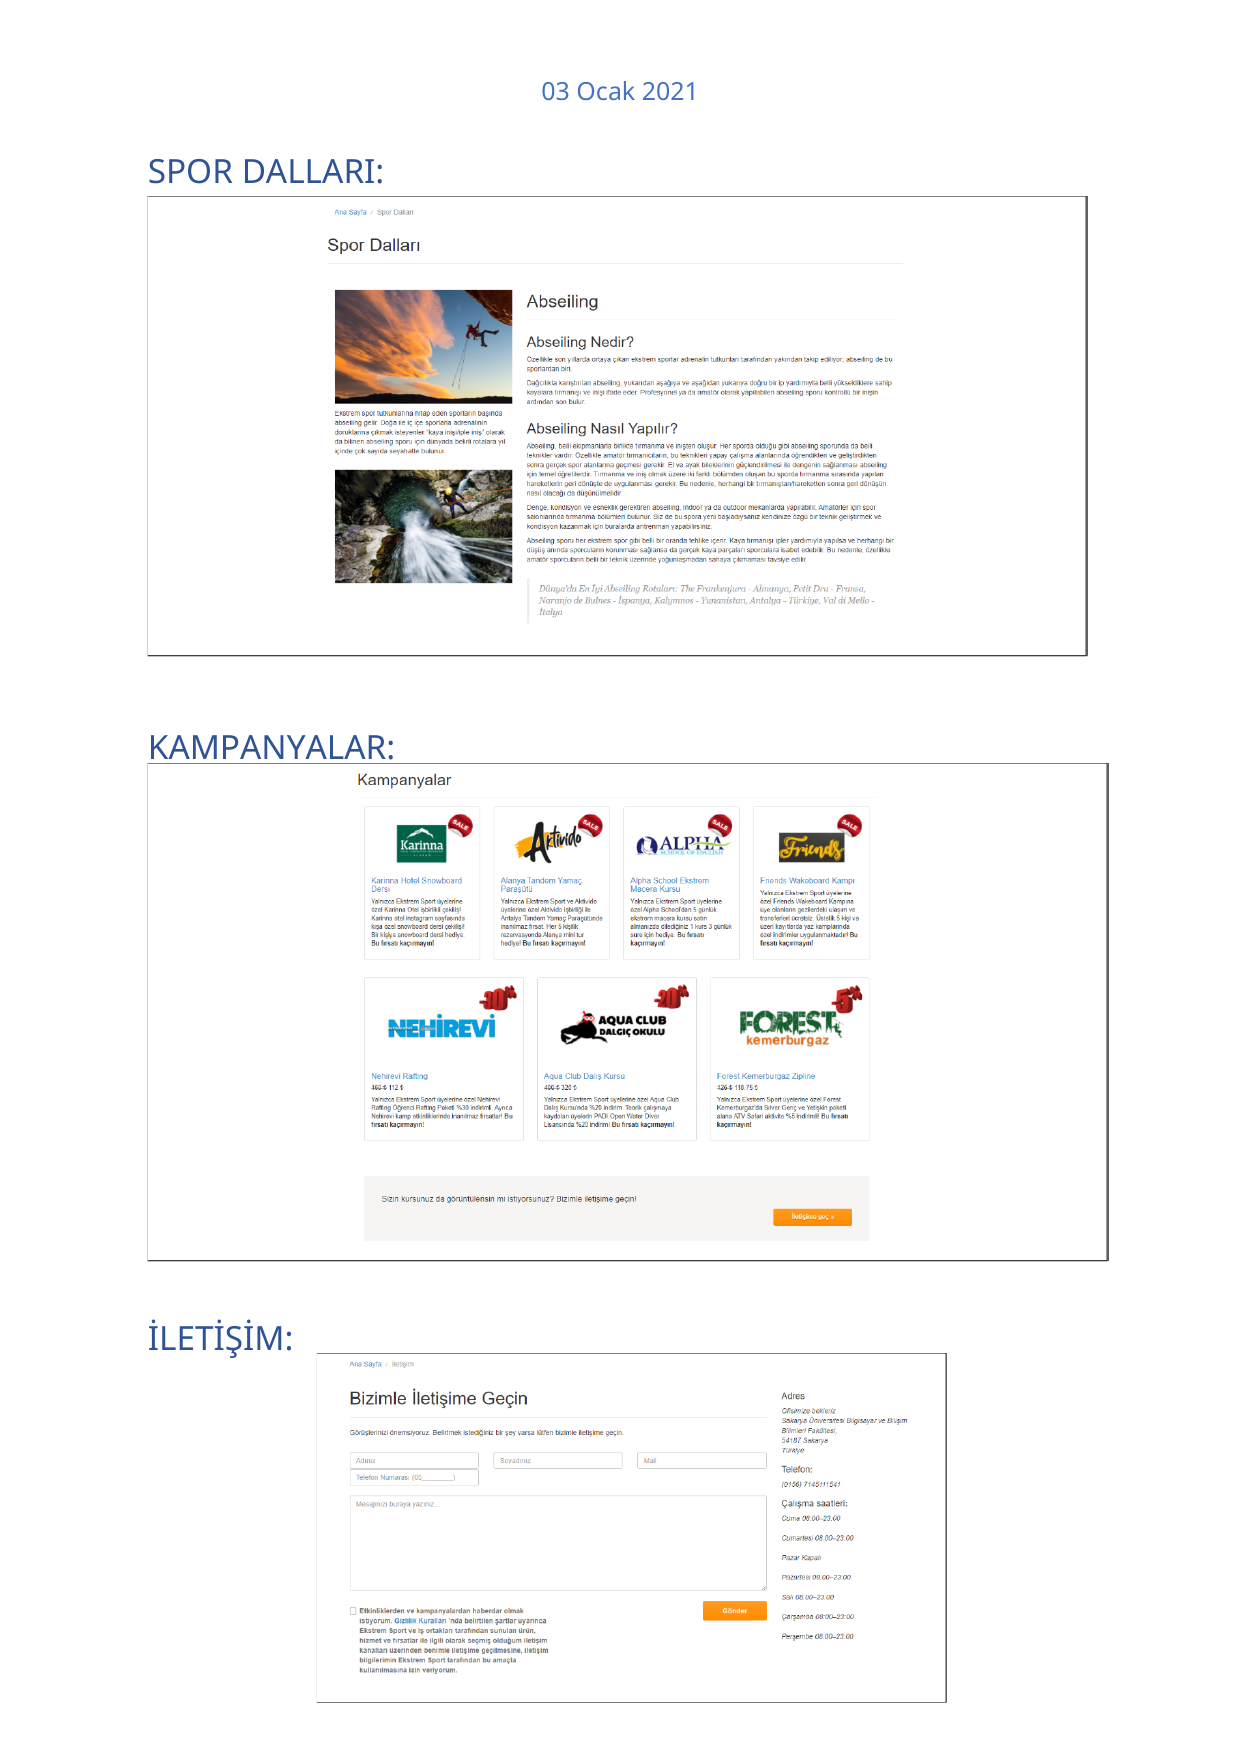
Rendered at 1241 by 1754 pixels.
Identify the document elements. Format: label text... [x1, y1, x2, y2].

text İLETİŞİM: [148, 1314, 1093, 1360]
picture [147, 763, 1114, 1263]
picture [147, 196, 1093, 658]
text KAMPANYALAR: [148, 724, 1093, 763]
picture [316, 1353, 951, 1704]
subtitle SPOR DALLARI: [148, 148, 1093, 193]
